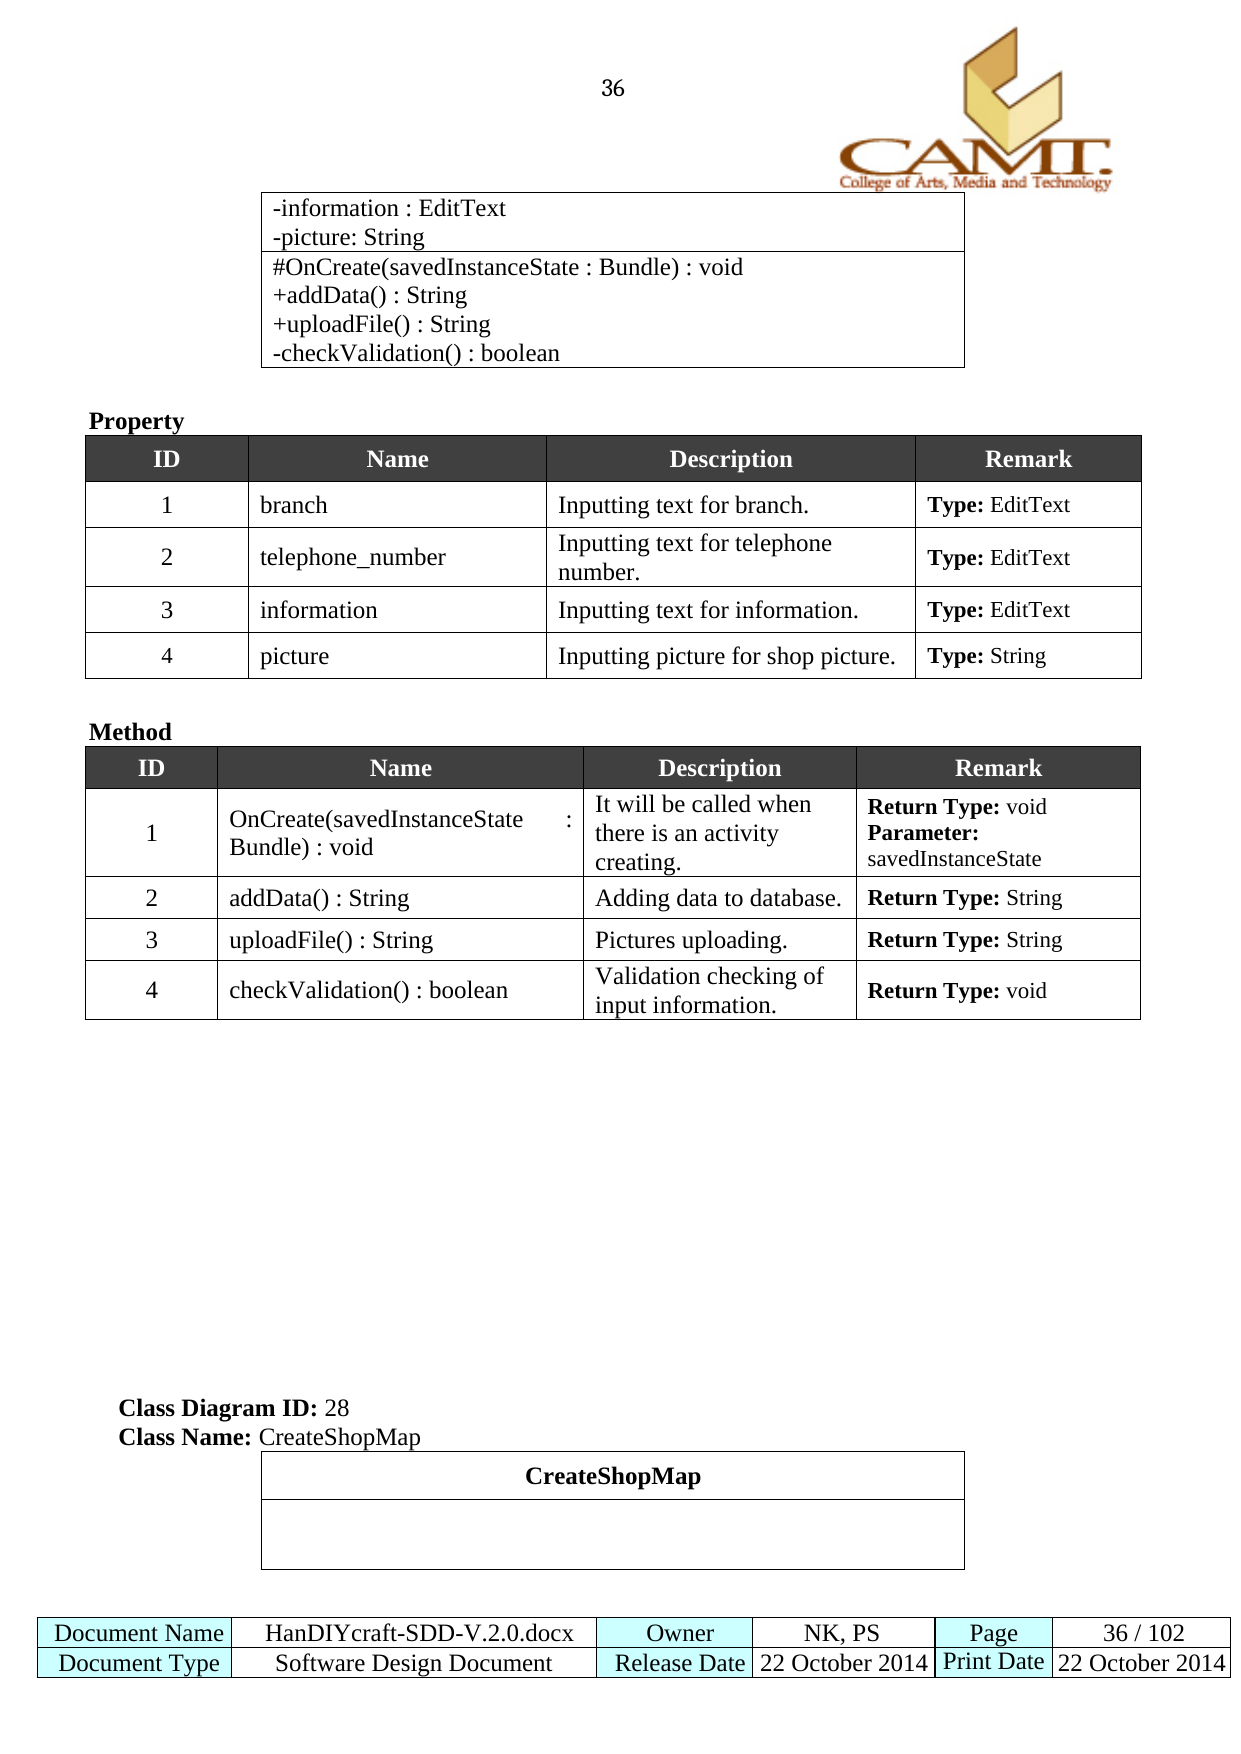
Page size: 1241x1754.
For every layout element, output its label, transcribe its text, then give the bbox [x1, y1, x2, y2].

table_header Name [218, 747, 583, 788]
table_cell Type: EditText [916, 587, 1141, 632]
table_cell OnCreate(savedInstanceState : Bundle) : void [218, 789, 583, 876]
table_cell 2 [86, 528, 248, 586]
table_cell 2 [86, 877, 217, 918]
table_header Description [584, 747, 856, 788]
table_cell Adding data to database. [584, 877, 856, 918]
table_cell uploadFile() : String [218, 919, 583, 960]
table_cell telephone_number [249, 528, 546, 586]
table_cell #OnCreate(savedInstanceState : Bundle) : void +addData() : String +uploadFile() : String -checkValidation() : boolean [262, 252, 964, 367]
table_cell Return Type: String [857, 877, 1140, 918]
table_cell 1 [86, 789, 217, 876]
table_cell Type: EditText [916, 482, 1141, 527]
picture [755, 18, 1221, 207]
table_cell Return Type: String [857, 919, 1140, 960]
text Method [88, 717, 1108, 746]
table_cell 4 [86, 633, 248, 678]
table_cell Type: EditText [916, 528, 1141, 586]
table_header CreateShopMap [262, 1452, 964, 1499]
table_cell picture [249, 633, 546, 678]
text Class Diagram ID: 28 [118, 1393, 1108, 1422]
table_cell Return Type: void [857, 961, 1140, 1019]
table_cell Type: String [916, 633, 1141, 678]
table_cell 3 [86, 919, 217, 960]
table_header ID [86, 436, 248, 481]
table_header Name [249, 436, 546, 481]
table_cell Inputting text for telephone number. [547, 528, 915, 586]
table_cell Inputting text for information. [547, 587, 915, 632]
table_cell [262, 193, 964, 251]
table_cell 1 [86, 482, 248, 527]
table_cell Validation checking of input information. [584, 961, 856, 1019]
table_header ID [86, 747, 217, 788]
table_cell Inputting picture for shop picture. [547, 633, 915, 678]
table_cell 3 [86, 587, 248, 632]
table_cell branch [249, 482, 546, 527]
table_cell addData() : String [218, 877, 583, 918]
table_cell Pictures uploading. [584, 919, 856, 960]
table_cell 4 [86, 961, 217, 1019]
table_header Description [547, 436, 915, 481]
table_cell Return Type: void Parameter: savedInstanceState [857, 789, 1140, 876]
table_cell It will be called when there is an activity creating. [584, 789, 856, 876]
table_header Remark [916, 436, 1141, 481]
table_cell information [249, 587, 546, 632]
list Property [88, 406, 1108, 435]
table_header Remark [857, 747, 1140, 788]
text Class Name: CreateShopMap [118, 1422, 1108, 1451]
table_cell [262, 1500, 964, 1568]
table_cell checkValidation() : boolean [218, 961, 583, 1019]
table_cell Inputting text for branch. [547, 482, 915, 527]
